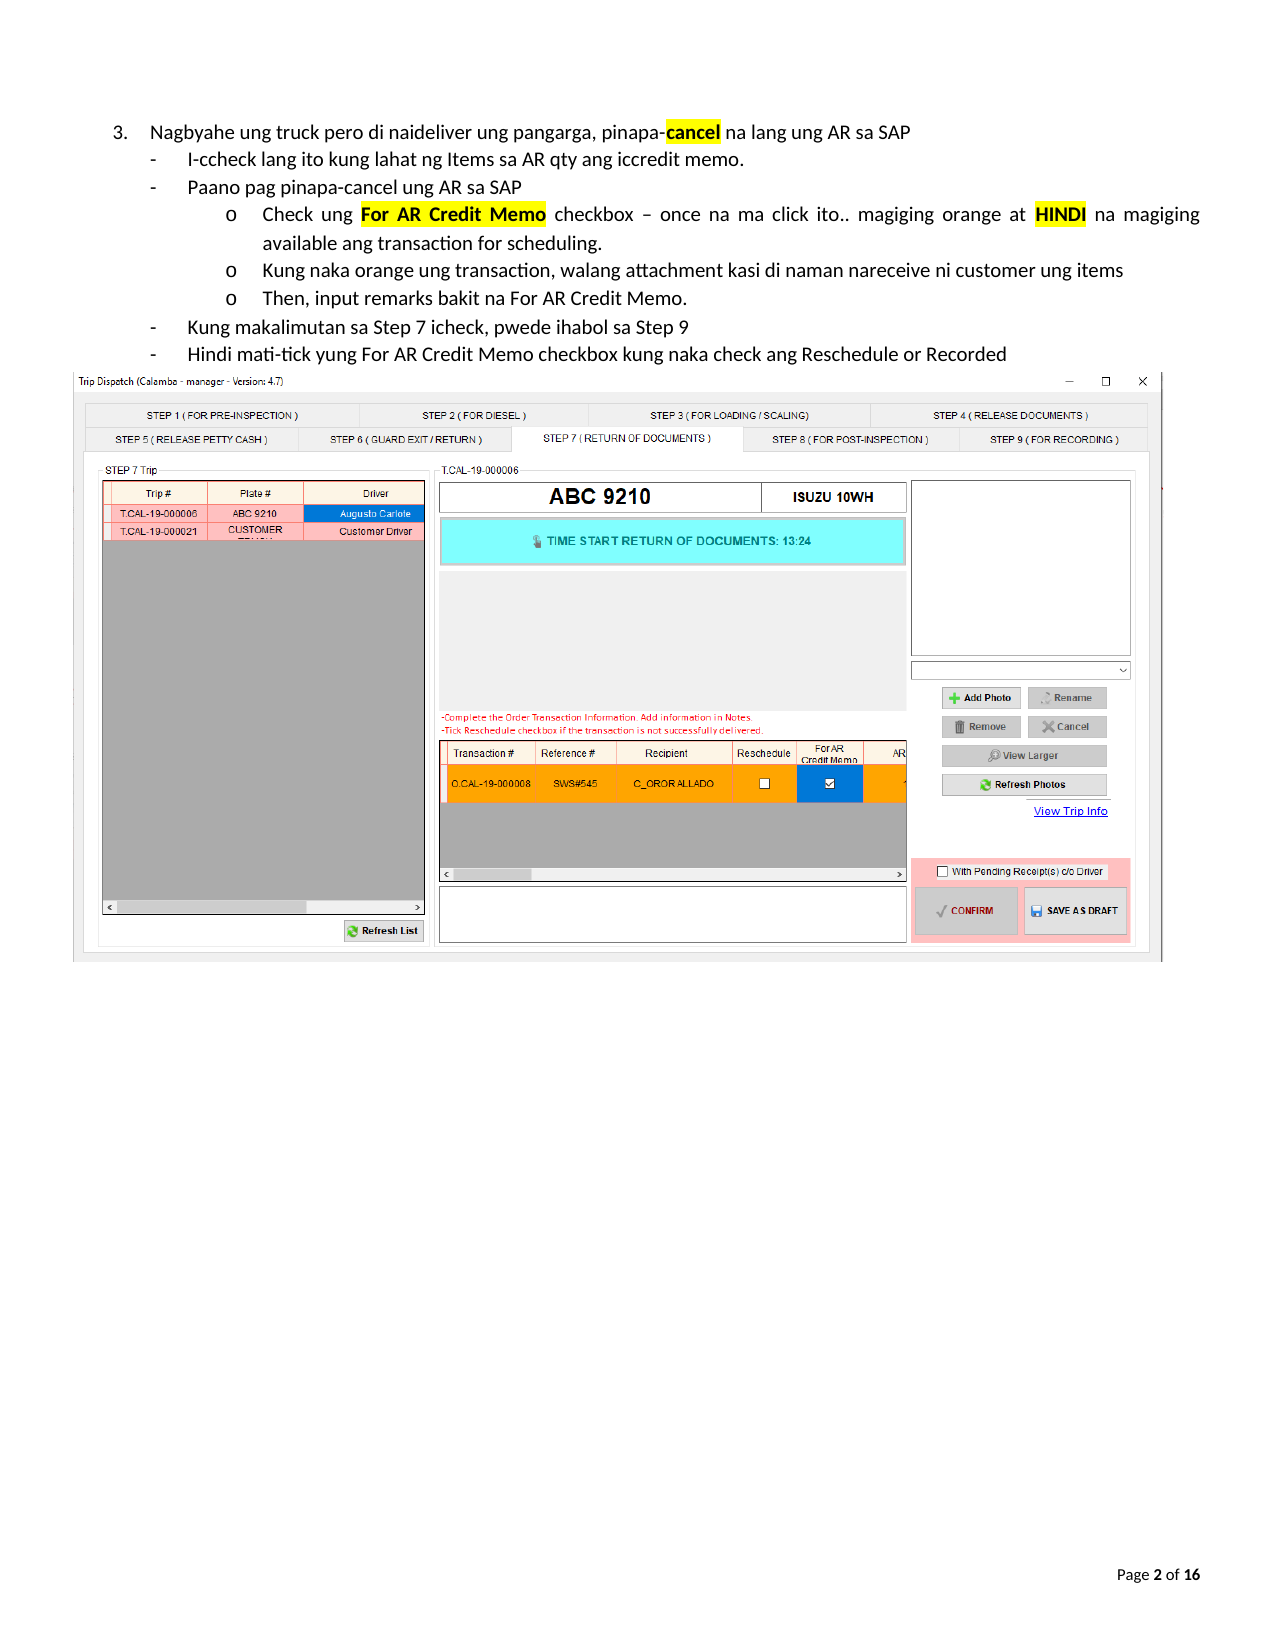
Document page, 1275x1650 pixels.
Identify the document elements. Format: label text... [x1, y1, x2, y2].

list Then, input remarks bakit na For AR Credit Memo. [225, 286, 1200, 312]
list Kung makalimutan sa Step 7 icheck, pwede ihabol sa Step 9 [150, 314, 1200, 339]
list Nagbyahe ung truck pero di naideliver ung pangarga, pinapa-cancel na lang ung AR sa SAP [721, 119, 1200, 144]
list Nagbyahe ung truck pero di naideliver ung pangarga, pinapa-cancel na lang ung AR sa SAP [112, 119, 666, 144]
picture [73, 372, 1164, 962]
list Kung naka orange ung transaction, walang attachment kasi di naman nareceive ni customer ung items [225, 257, 1200, 283]
list Paano pag pinapa-cancel ung AR sa SAP [150, 174, 1200, 199]
list Check ung For AR Credit Memo checkbox – once na ma click ito.. magiging orange at HINDI na magiging available ang transaction for scheduling. [225, 201, 1200, 255]
list I-ccheck lang ito kung lahat ng Items sa AR qty ang iccredit memo. [150, 146, 1200, 172]
list Hindi mati-tick yung For AR Credit Memo checkbox kung naka check ang Reschedule or Recorded [150, 342, 1200, 367]
